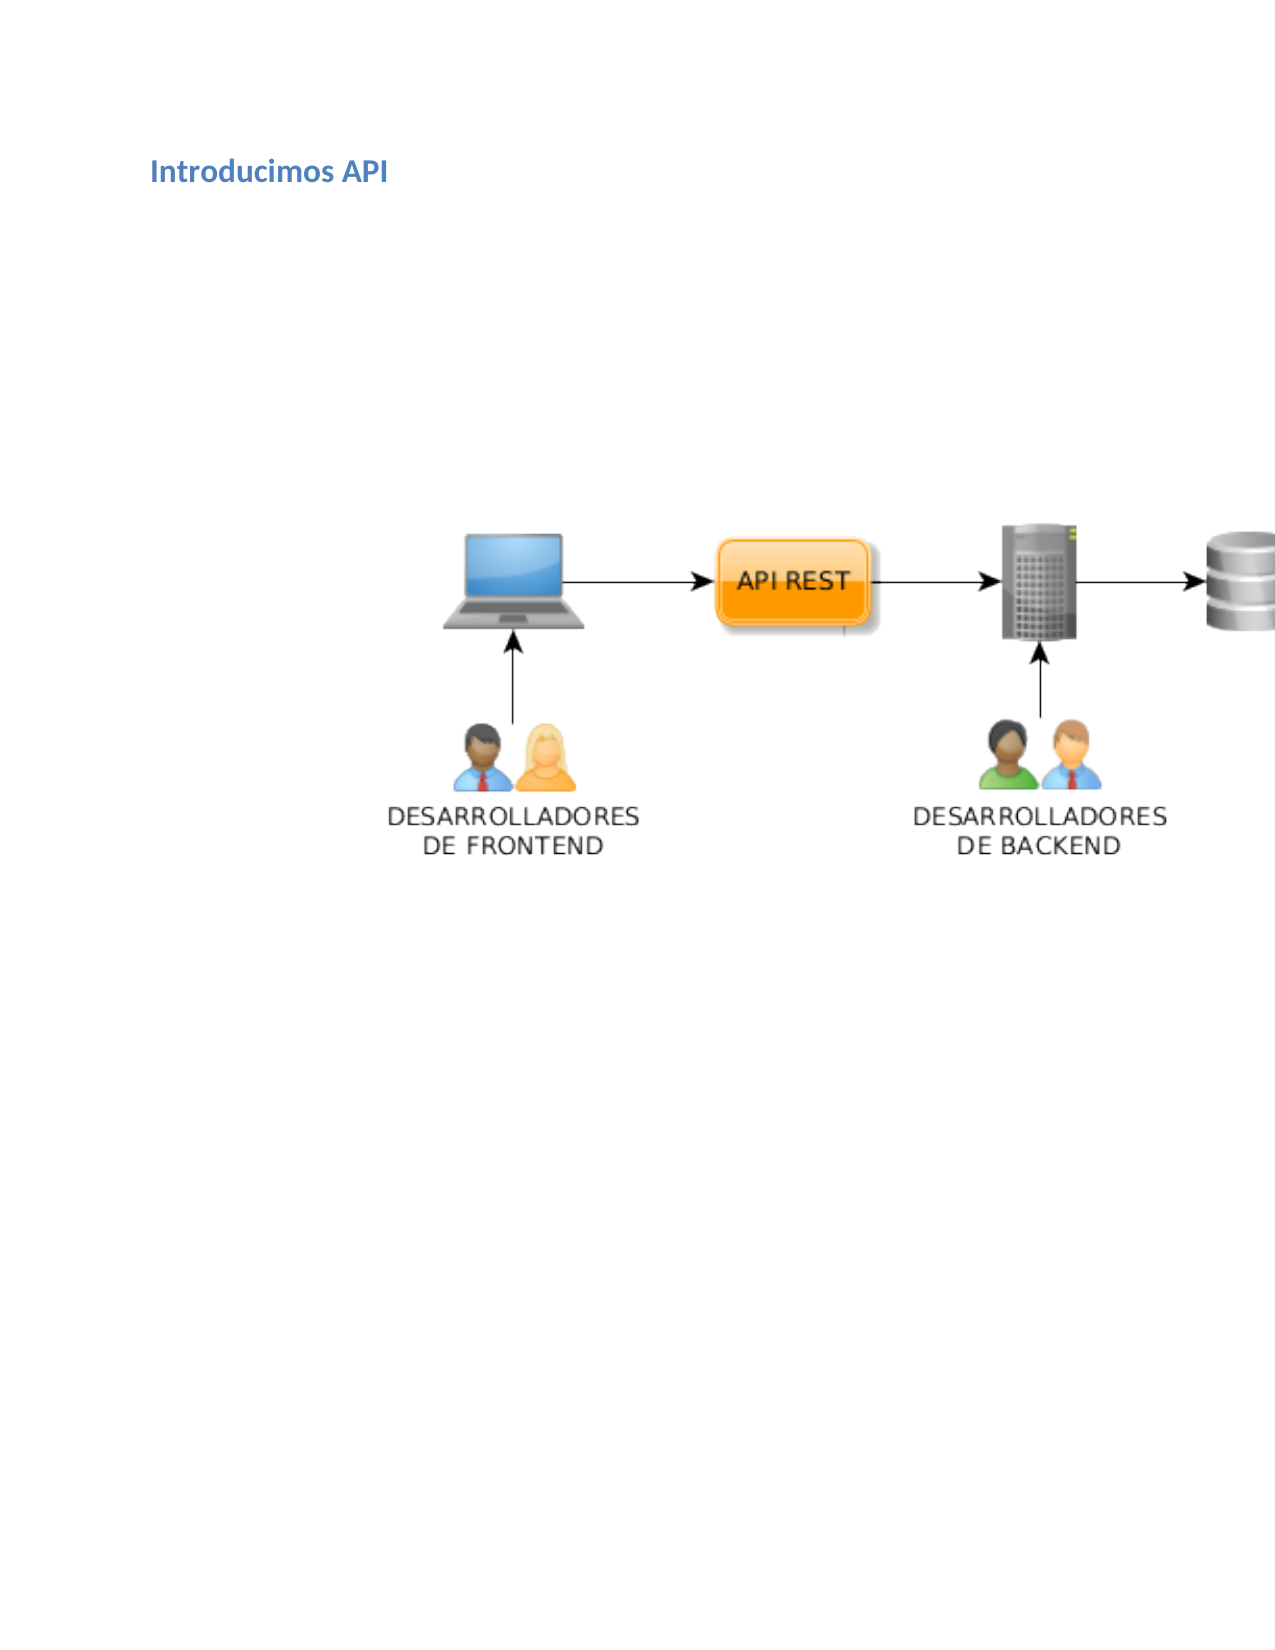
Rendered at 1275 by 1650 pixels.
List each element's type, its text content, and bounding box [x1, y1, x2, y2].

picture [168, 194, 1275, 1195]
subtitle Introducimos API [150, 150, 1125, 191]
